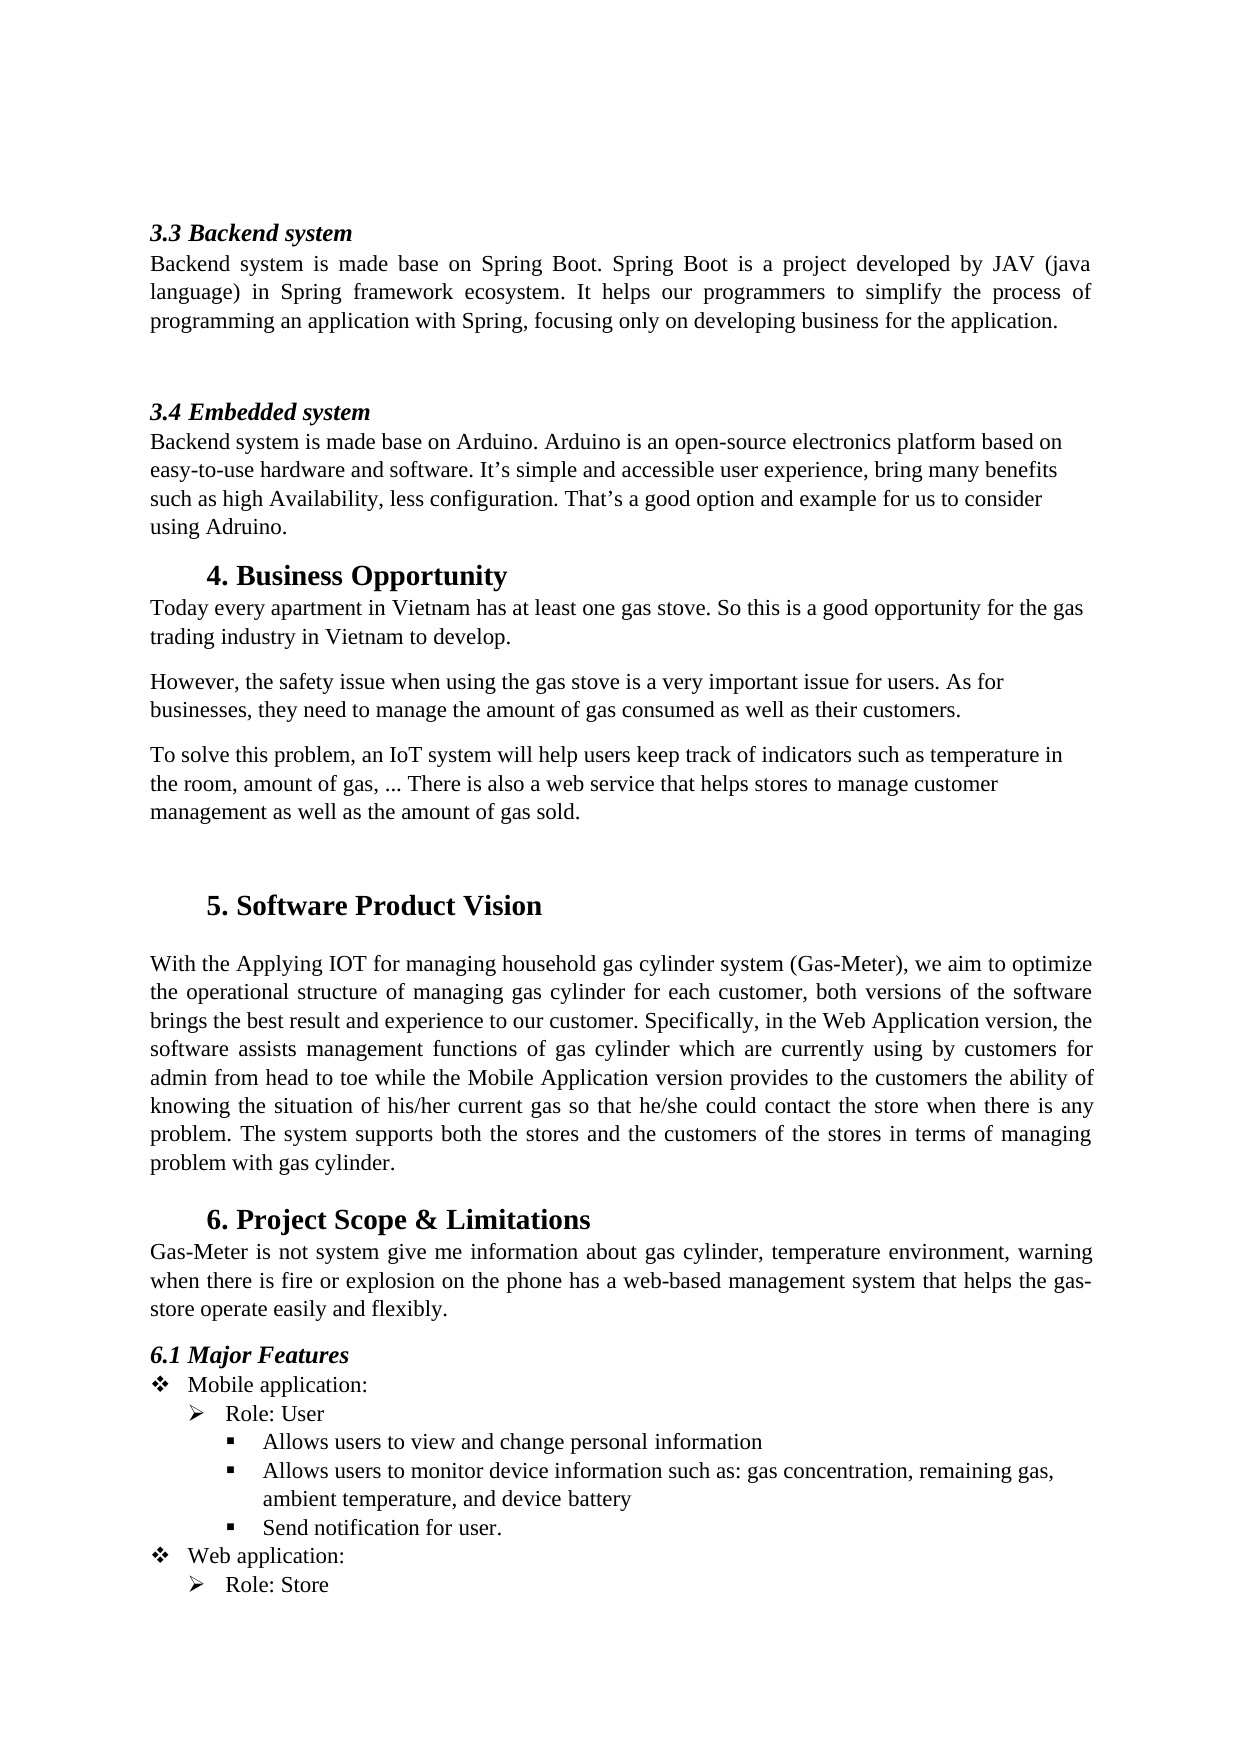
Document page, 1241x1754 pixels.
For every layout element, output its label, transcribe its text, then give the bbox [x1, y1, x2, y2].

list Role: Store [187, 1571, 1215, 1597]
list Allows users to view and change personal information [225, 1428, 1215, 1455]
list Web application: [150, 1542, 1215, 1569]
subtitle Backend system [150, 218, 1215, 247]
text However, the safety issue when using the gas stove is a very important issue for users. As for businesses, they need to manage the amount of gas consumed as well as their customers. [150, 668, 1006, 723]
subtitle Project Scope & Limitations [206, 1202, 1215, 1236]
subtitle Business Opportunity [206, 558, 1215, 591]
list Mobile application: [150, 1371, 1215, 1398]
text Backend system is made base on Spring Boot. Spring Boot is a project developed by JAV (java language) in Spring framework ecosystem. It helps our programmers to simplify the process of programming an application with Spring, focusing only on developing business for the application. [150, 250, 1093, 333]
text To solve this problem, an IoT system will help users keep track of indicators such as temperature in the room, amount of gas, ... There is also a web service that helps stores to manage customer management as well as the amount of gas sold. [150, 741, 1066, 824]
list Send notification for user. [225, 1514, 1215, 1540]
text With the Applying IOT for managing household gas cylinder system (Gas-Meter), we aim to optimize the operational structure of managing gas cylinder for each customer, both versions of the software brings the best result and experience to our customer. Specifically, in the Web Application version, the software assists management functions of gas cylinder which are currently using by customers for admin from head to toe while the Mobile Application version provides to the customers the ability of knowing the situation of his/her current gas so that he/she could contact the store when there is any problem. The system supports both the stores and the customers of the stores in terms of managing problem with gas cylinder. [150, 950, 1094, 1175]
list Allows users to monitor device information such as: gas concentration, remaining gas, ambient temperature, and device battery [225, 1457, 1093, 1512]
text Backend system is made base on Arduino. Arduino is an open-source electronics platform based on easy-to-use hardware and software. It’s simple and accessible user experience, bring many benefits such as high Availability, less configuration. That’s a good option and example for us to consider using Adruino. [150, 428, 1064, 539]
list Role: User [187, 1400, 1215, 1426]
text Gas-Meter is not system give me information about gas cylinder, temperature environment, warning when there is fire or explosion on the phone has a web-based management system that helps the gas- store operate easily and flexibly. [150, 1238, 1094, 1322]
text Today every apartment in Vietnam has at least one gas stove. So this is a good opportunity for the gas trading industry in Vietnam to develop. [150, 594, 1086, 649]
subtitle Software Product Vision [206, 888, 1215, 922]
subtitle Embedded system [150, 397, 1215, 426]
subtitle 6.1 Major Features [150, 1340, 1215, 1369]
